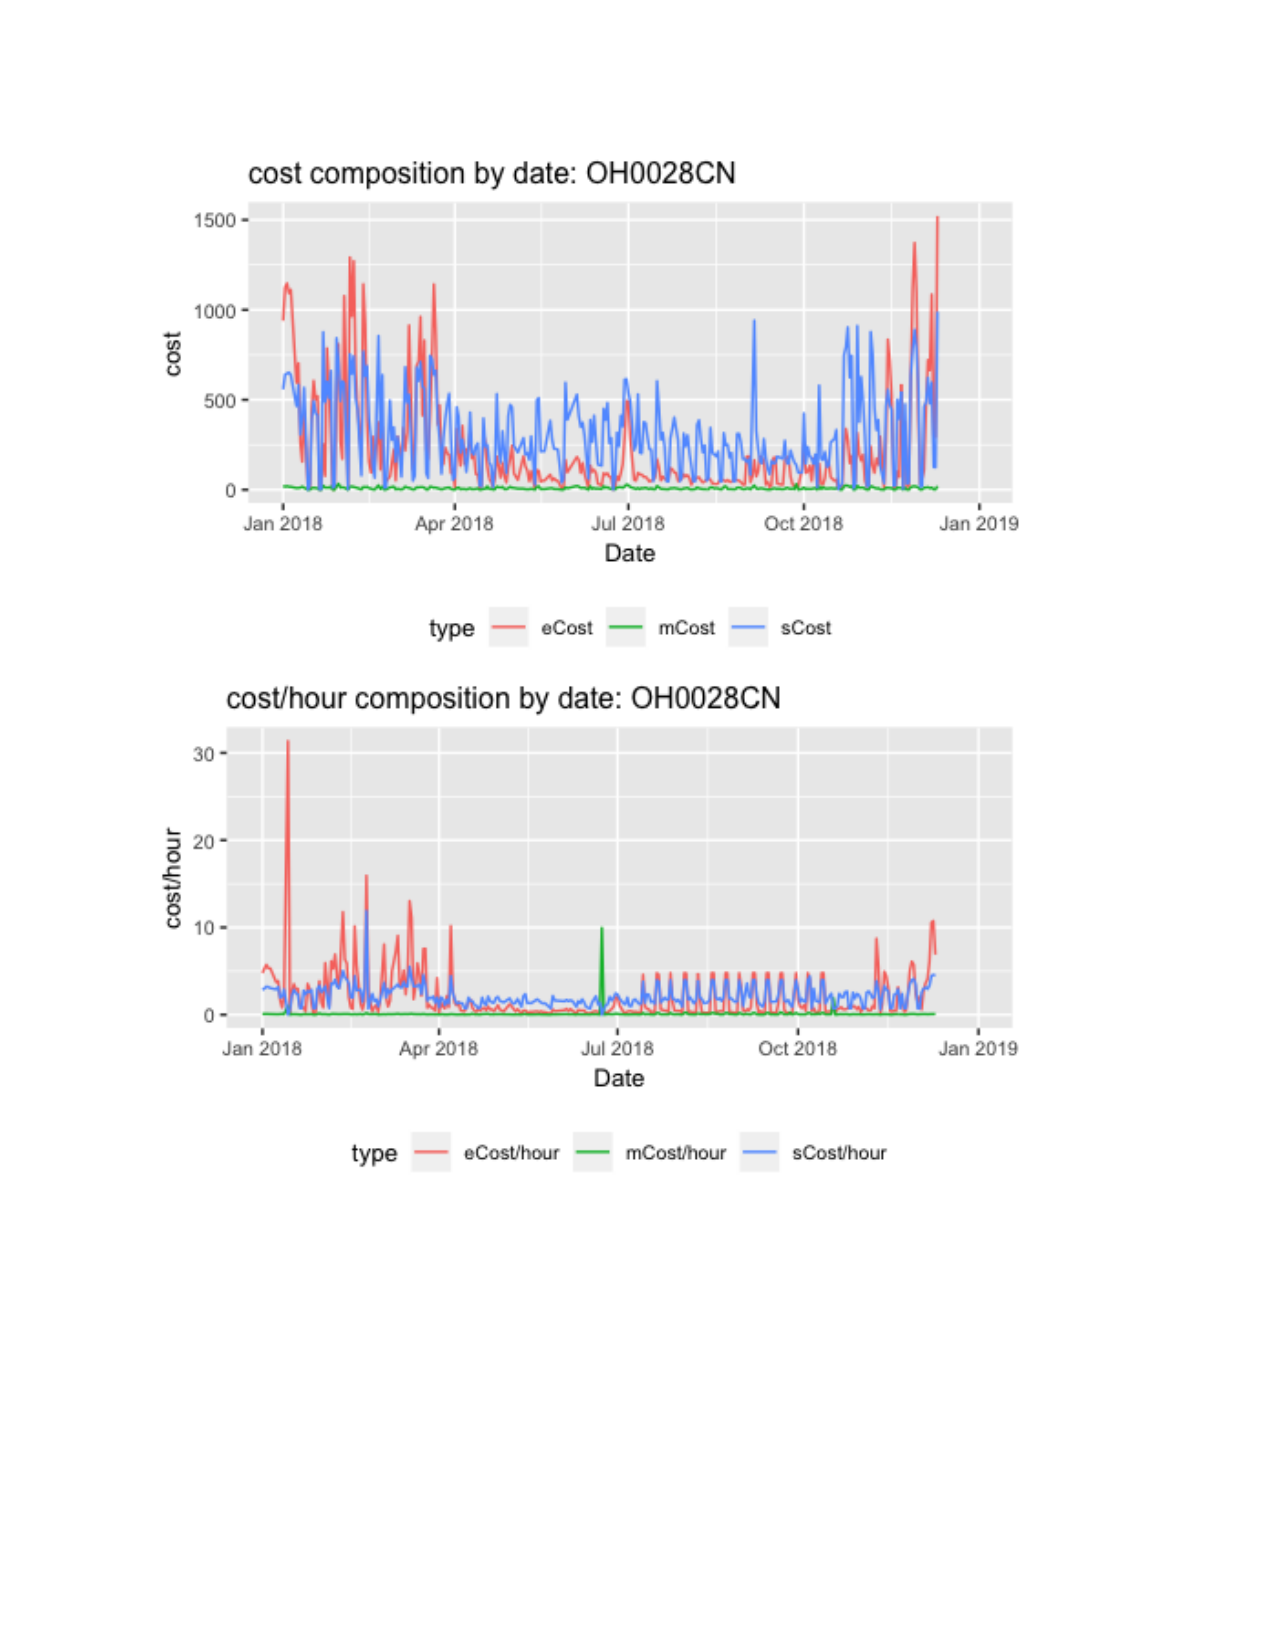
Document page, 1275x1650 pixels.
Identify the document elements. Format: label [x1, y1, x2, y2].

picture [150, 150, 1025, 1200]
